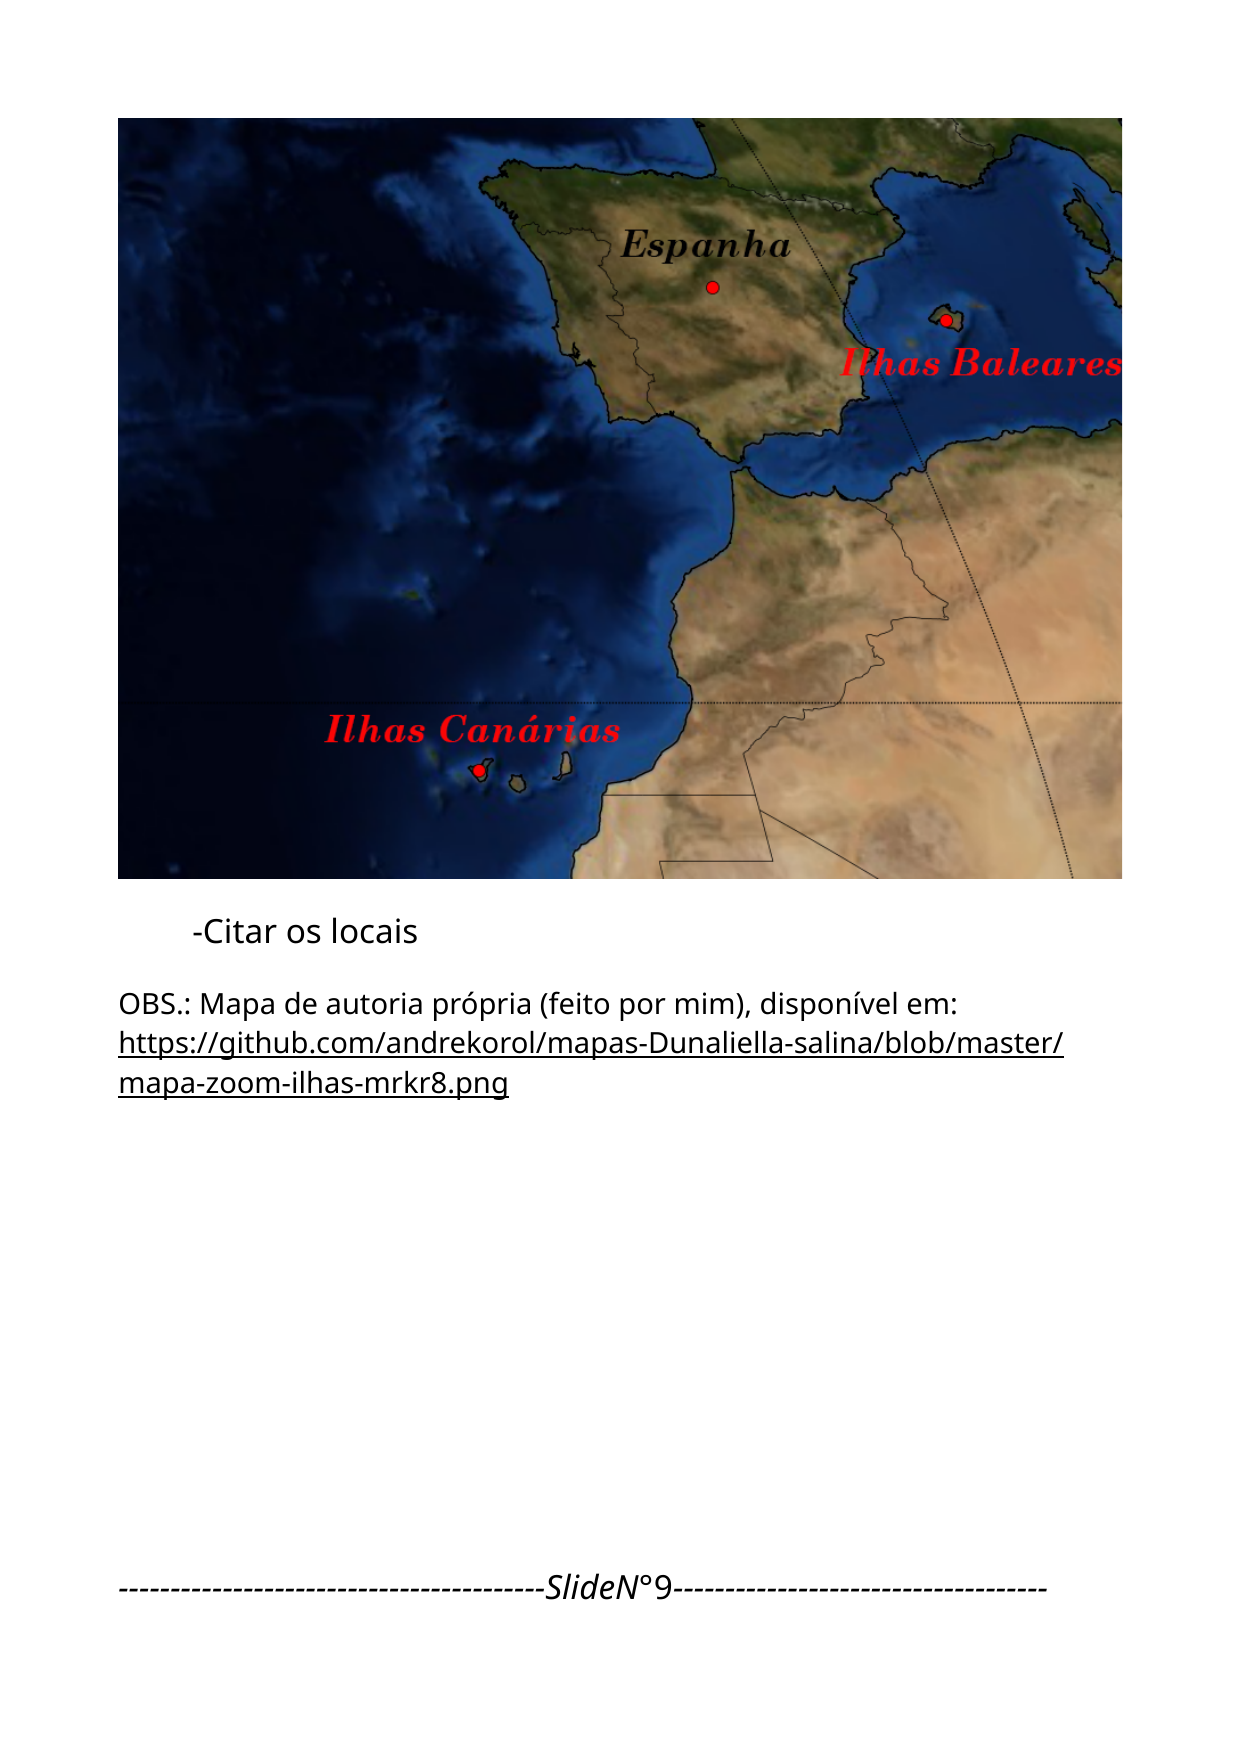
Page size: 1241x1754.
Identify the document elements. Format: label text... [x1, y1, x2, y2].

text -----------------------------------------SlideN°9------------------------------------ [118, 1564, 1122, 1609]
picture [118, 118, 1123, 879]
text -Citar os locais [118, 908, 1122, 953]
text OBS.: Mapa de autoria própria (feito por mim), disponível em: https://github.com/andrekorol/mapas-Dunaliella-salina/blob/master/mapa-zoom-ilhas-mrkr8.png [118, 983, 1122, 1102]
